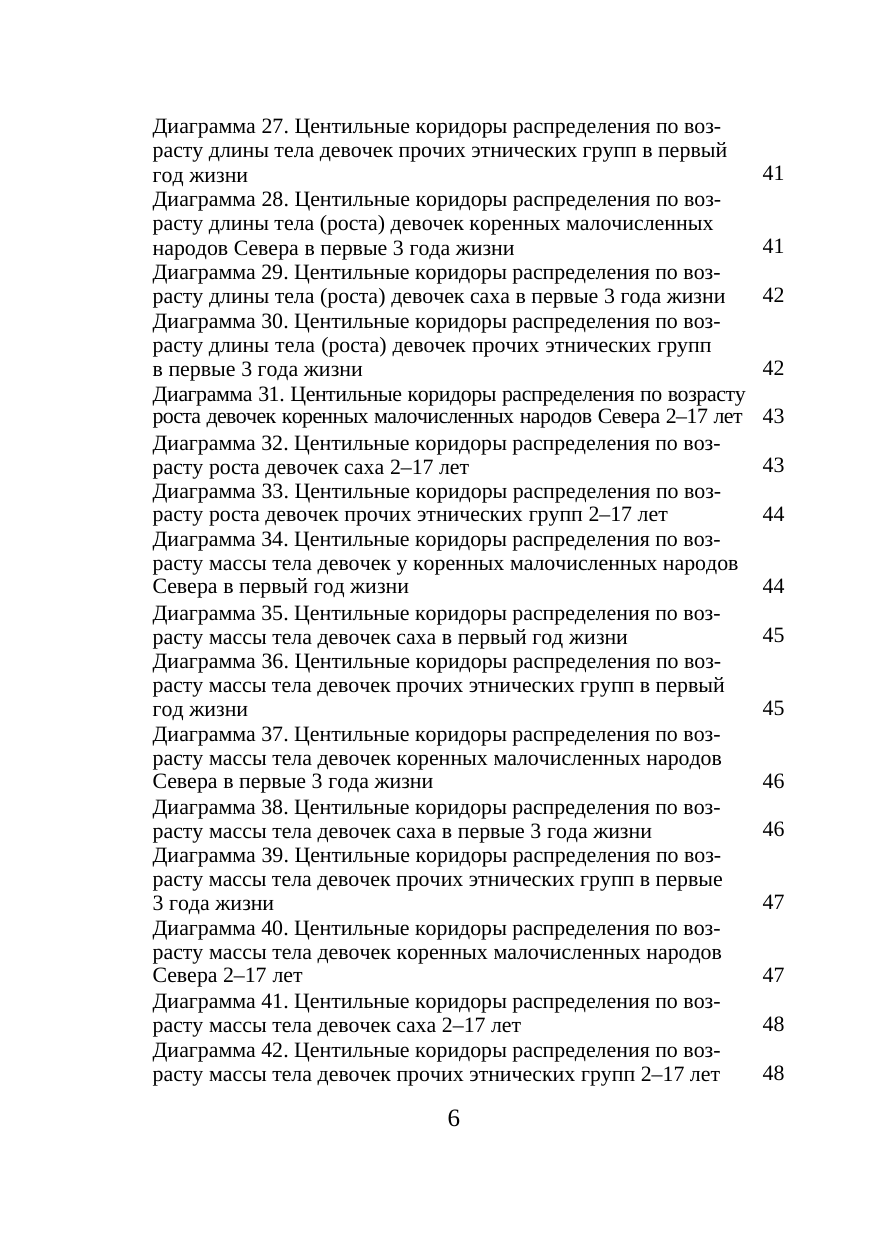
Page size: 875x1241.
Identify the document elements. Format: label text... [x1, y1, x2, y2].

table_cell Диаграмма 30. Центильные коридоры распределения по воз- расту длины тела (роста) девочек прочих этнических групп в первые 3 года жизни [132, 309, 751, 382]
table_cell 44 [751, 528, 805, 601]
table_header Диаграмма 27. Центильные коридоры распределения по воз- расту длины тела девочек прочих этнических групп в первый год жизни [132, 115, 751, 188]
table_cell Диаграмма 33. Центильные коридоры распределения по воз- расту роста девочек прочих этнических групп 2–17 лет [132, 479, 751, 528]
table_cell 48 [751, 990, 805, 1038]
table_cell 43 [751, 431, 805, 479]
table_cell 45 [751, 649, 805, 722]
table_cell Диаграмма 32. Центильные коридоры распределения по воз- расту роста девочек саха 2–17 лет [132, 431, 751, 479]
table_cell 47 [751, 844, 805, 916]
table_cell Диаграмма 37. Центильные коридоры распределения по воз- расту массы тела девочек коренных малочисленных народов Севера в первые 3 года жизни [132, 722, 751, 795]
table_cell 42 [751, 261, 805, 309]
table_cell Диаграмма 31. Центильные коридоры распределения по возрасту роста девочек коренных малочисленных народов Севера 2–17 лет [132, 382, 751, 431]
table_cell 41 [751, 188, 805, 261]
table_cell Диаграмма 42. Центильные коридоры распределения по воз- расту массы тела девочек прочих этнических групп 2–17 лет [132, 1038, 751, 1087]
table_cell Диаграмма 40. Центильные коридоры распределения по воз- расту массы тела девочек коренных малочисленных народов Севера 2–17 лет [132, 916, 751, 989]
table_cell Диаграмма 39. Центильные коридоры распределения по воз- расту массы тела девочек прочих этнических групп в первые 3 года жизни [132, 844, 751, 916]
table_header 41 [751, 115, 805, 188]
subtitle 6 [92, 1103, 816, 1132]
table_cell Диаграмма 34. Центильные коридоры распределения по воз- расту массы тела девочек у коренных малочисленных народов Севера в первый год жизни [132, 528, 751, 601]
table_cell 46 [751, 795, 805, 843]
table_cell Диаграмма 29. Центильные коридоры распределения по воз- расту длины тела (роста) девочек саха в первые 3 года жизни [132, 261, 751, 309]
table_cell 48 [751, 1038, 805, 1087]
table_cell 47 [751, 916, 805, 989]
table_cell 45 [751, 601, 805, 649]
table_cell Диаграмма 28. Центильные коридоры распределения по воз- расту длины тела (роста) девочек коренных малочисленных народов Севера в первые 3 года жизни [132, 188, 751, 261]
table_cell 44 [751, 479, 805, 528]
table_cell Диаграмма 41. Центильные коридоры распределения по воз- расту массы тела девочек саха 2–17 лет [132, 990, 751, 1038]
table_cell 42 [751, 309, 805, 382]
table_cell Диаграмма 36. Центильные коридоры распределения по воз- расту массы тела девочек прочих этнических групп в первый год жизни [132, 649, 751, 722]
table_cell 46 [751, 722, 805, 795]
table_cell 43 [751, 382, 805, 431]
table_cell Диаграмма 38. Центильные коридоры распределения по воз- расту массы тела девочек саха в первые 3 года жизни [132, 795, 751, 843]
table_cell Диаграмма 35. Центильные коридоры распределения по воз- расту массы тела девочек саха в первый год жизни [132, 601, 751, 649]
